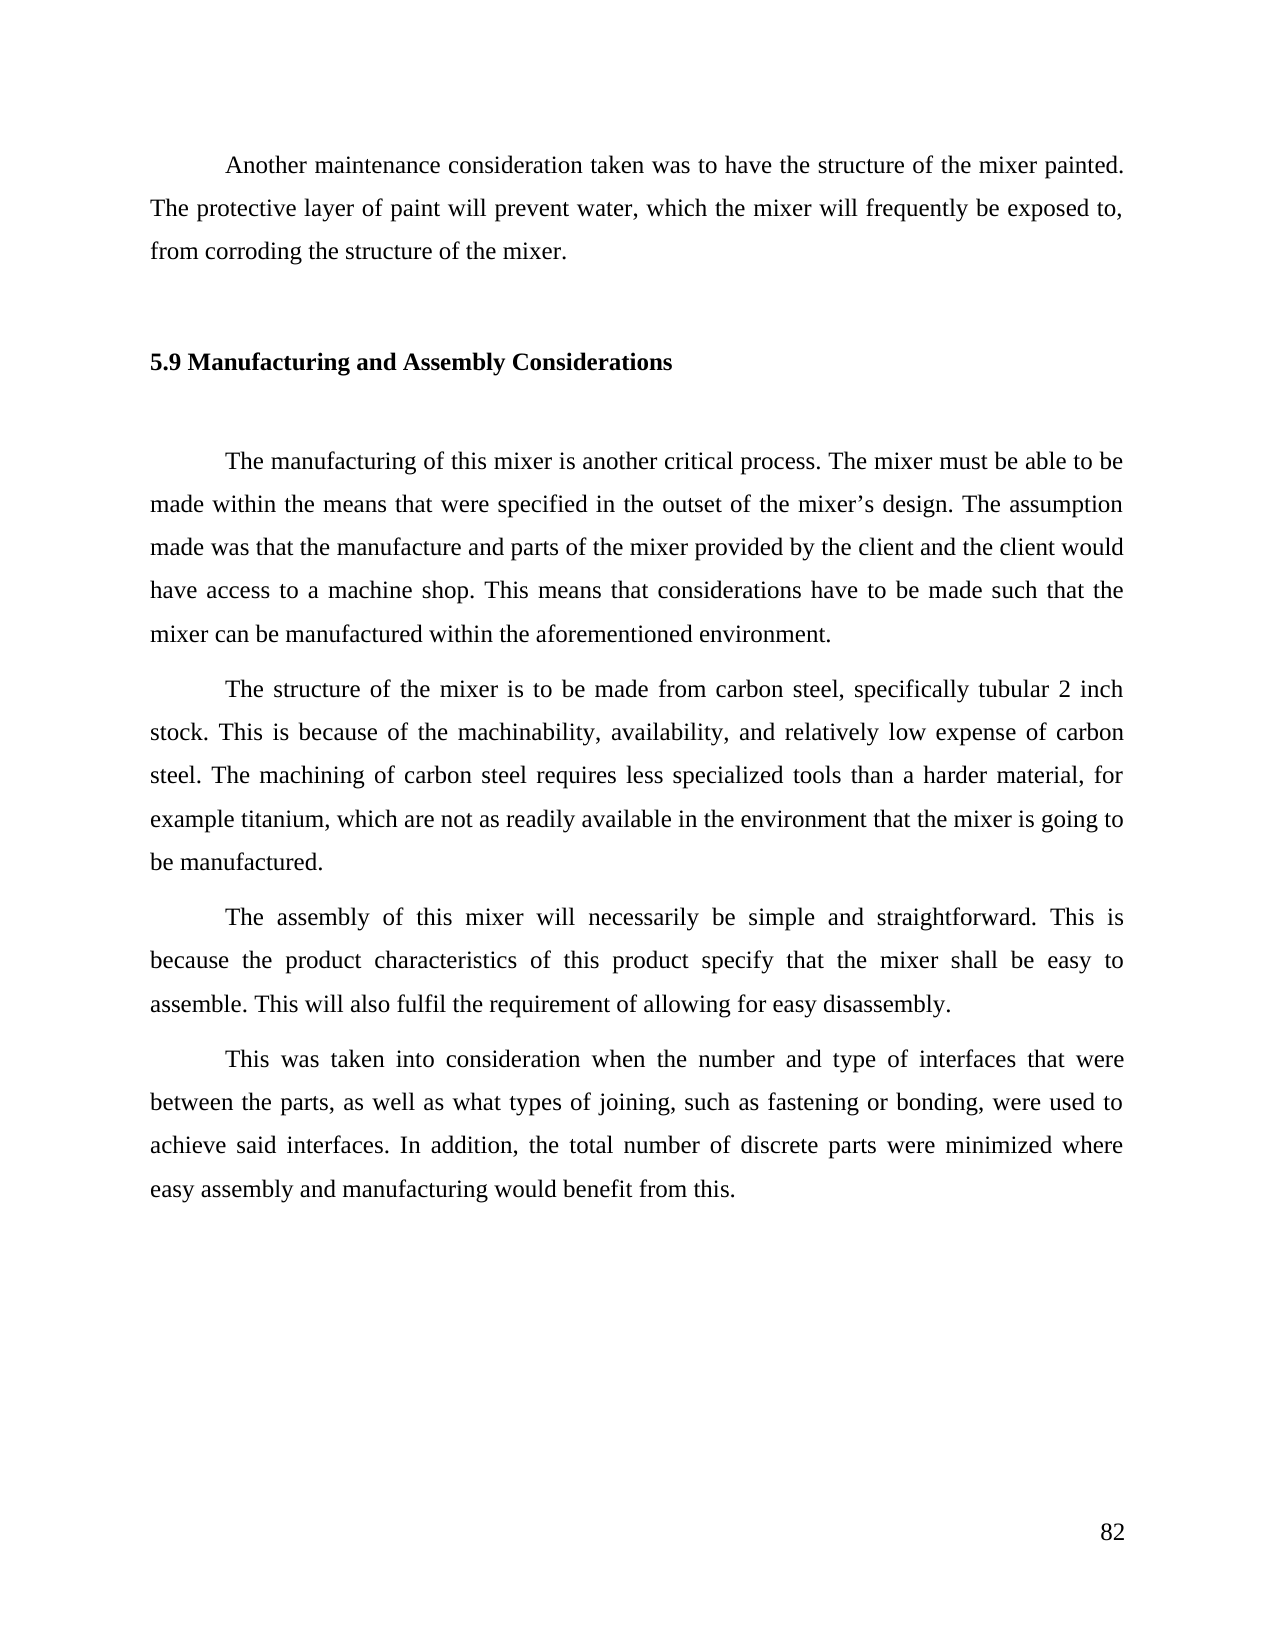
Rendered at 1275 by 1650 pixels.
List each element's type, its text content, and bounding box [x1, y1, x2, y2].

text The manufacturing of this mixer is another critical process. The mixer must be able to be made within the means that were specified in the outset of the mixer’s design. The assumption made was that the manufacture and parts of the mixer provided by the client and the client would have access to a machine shop. This means that considerations have to be made such that the mixer can be manufactured within the aforementioned environment. [150, 446, 1125, 647]
subtitle 5.9 Manufacturing and Assembly Considerations [150, 347, 1125, 376]
text This was taken into consideration when the number and type of interfaces that were between the parts, as well as what types of joining, such as fastening or bonding, were used to achieve said interfaces. In addition, the total number of discrete parts were minimized where easy assembly and manufacturing would benefit from this. [150, 1044, 1125, 1202]
text The structure of the mixer is to be made from carbon steel, specifically tubular 2 inch stock. This is because of the machinability, availability, and relatively low expense of carbon steel. The machining of carbon steel requires less specialized tools than a harder material, for example titanium, which are not as readily available in the environment that the mixer is going to be manufactured. [150, 674, 1125, 876]
text The assembly of this mixer will necessarily be simple and straightforward. This is because the product characteristics of this product specify that the mixer shall be easy to assemble. This will also fulfil the requirement of allowing for easy disassembly. [150, 902, 1125, 1017]
text Another maintenance consideration taken was to have the structure of the mixer painted. The protective layer of paint will prevent water, which the mixer will frequently be exposed to, from corroding the structure of the mixer. [150, 150, 1125, 265]
